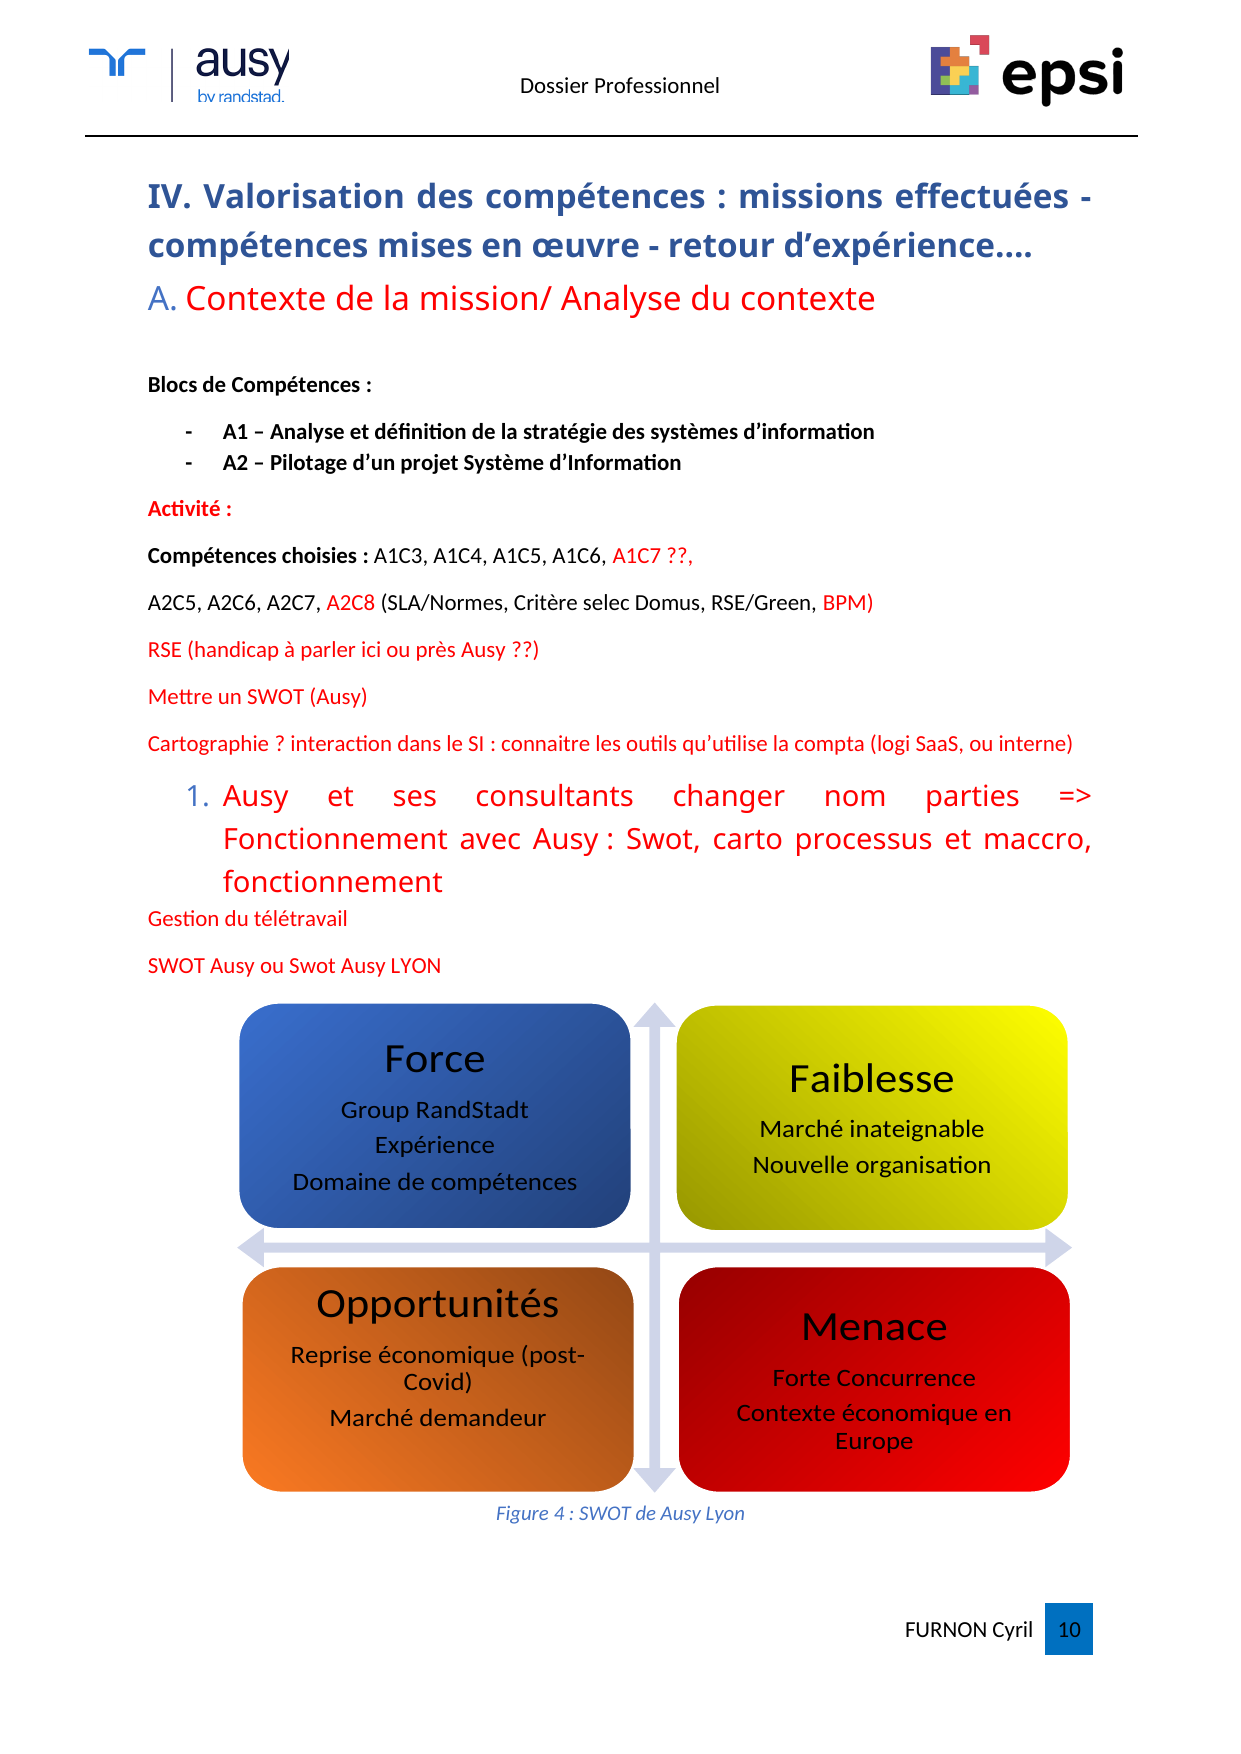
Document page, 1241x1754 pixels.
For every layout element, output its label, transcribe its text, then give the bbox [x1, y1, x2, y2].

subtitle Ausy et ses consultants changer nom parties => Fonctionnement avec Ausy : Swot, carto processus et maccro, fonctionnement [185, 776, 1093, 901]
text Compétences choisies : A1C3, A1C4, A1C5, A1C6, A1C7 ??, [148, 541, 1093, 569]
text Activité : [148, 494, 1093, 522]
subtitle IV. Valorisation des compétences : missions effectuées - compétences mises en œuvre - retour d’expérience.... [148, 173, 1093, 267]
text Cartographie ? interaction dans le SI : connaitre les outils qu’utilise la compta (logi SaaS, ou interne) [148, 729, 1093, 757]
list A1 – Analyse et définition de la stratégie des systèmes d’information [185, 417, 1093, 445]
text Blocs de Compétences : [148, 371, 1093, 398]
text A2C5, A2C6, A2C7, A2C8 (SLA/Normes, Critère selec Domus, RSE/Green, BPM) [148, 588, 1093, 616]
text RSE (handicap à parler ici ou près Ausy ??) [148, 635, 1093, 663]
subtitle Contexte de la mission/ Analyse du contexte [148, 275, 1093, 320]
text SWOT Ausy ou Swot Ausy LYON [148, 951, 1093, 979]
text Mettre un SWOT (Ausy) [148, 682, 1093, 710]
text Gestion du télétravail [148, 904, 1093, 932]
picture [88, 48, 289, 102]
list A2 – Pilotage d’un projet Système d’Information [185, 448, 1093, 476]
